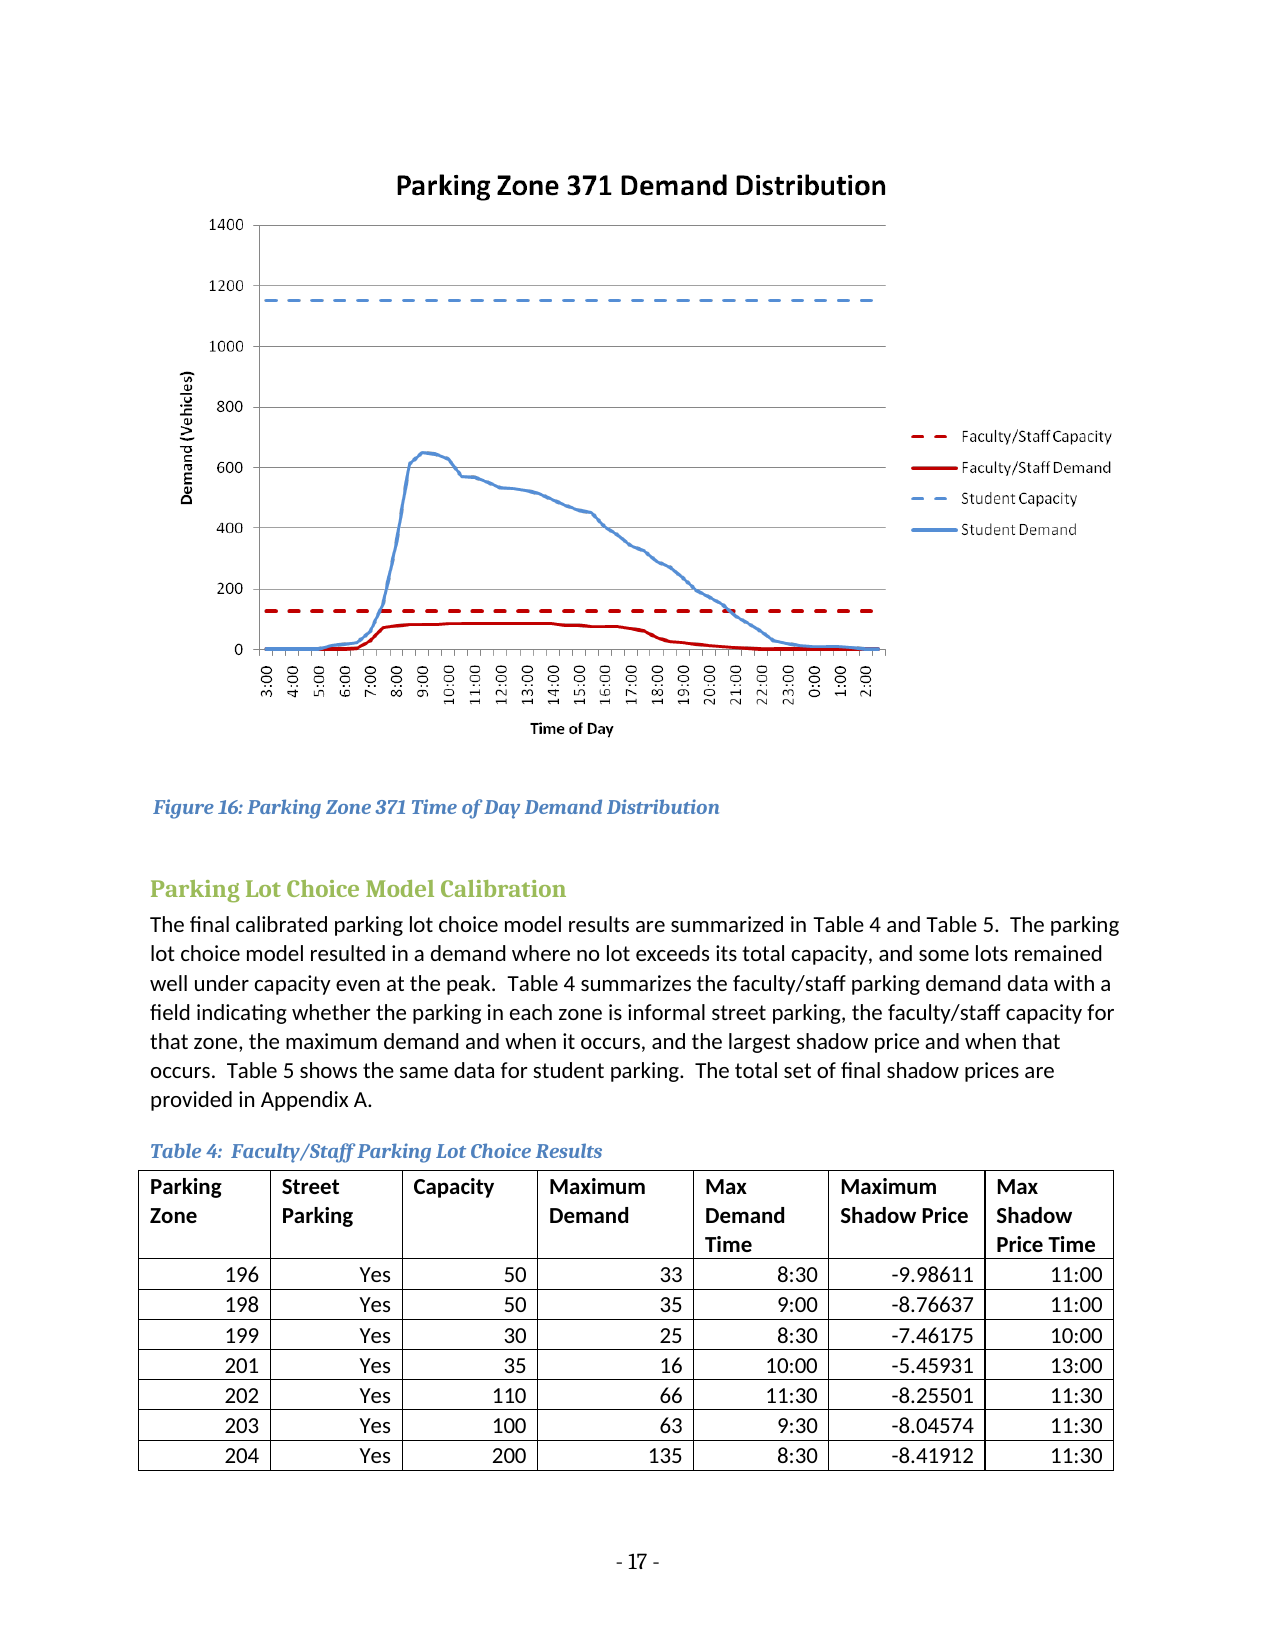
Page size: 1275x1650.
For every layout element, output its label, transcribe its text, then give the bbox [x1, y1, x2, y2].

table_cell 203 [139, 1410, 270, 1439]
table_cell Yes [271, 1380, 402, 1409]
table_cell 198 [139, 1290, 270, 1319]
table_header Maximum Demand [538, 1171, 693, 1258]
table_cell 10:00 [694, 1350, 828, 1379]
table_cell 11:00 [986, 1290, 1113, 1319]
table_header Street Parking [271, 1171, 402, 1258]
table_cell 25 [538, 1320, 693, 1349]
table_cell 13:00 [986, 1350, 1113, 1379]
subtitle Parking Lot Choice Model Calibration [150, 874, 1125, 903]
table_cell 8:30 [694, 1441, 828, 1470]
table_cell 11:30 [694, 1380, 828, 1409]
table_cell 100 [403, 1410, 537, 1439]
table_cell 202 [139, 1380, 270, 1409]
text The final calibrated parking lot choice model results are summarized in Table 4 and Table 5. The parking lot choice model resulted in a demand where no lot exceeds its total capacity, and some lots remained well under capacity even at the peak. Table 4 summarizes the faculty/staff parking demand data with a field indicating whether the parking in each zone is informal street parking, the faculty/staff capacity for that zone, the maximum demand and when it occurs, and the largest shadow price and when that occurs. Table 5 shows the same data for student parking. The total set of final shadow prices are provided in Appendix A. [150, 909, 1125, 1113]
table_cell 11:30 [986, 1441, 1113, 1470]
table_cell Yes [271, 1350, 402, 1379]
table_cell 35 [403, 1350, 537, 1379]
table_cell 110 [403, 1380, 537, 1409]
table_cell 11:30 [986, 1380, 1113, 1409]
table_cell -8.04574 [829, 1410, 984, 1439]
table_cell 135 [538, 1441, 693, 1470]
table_cell Yes [271, 1320, 402, 1349]
table_cell 50 [403, 1259, 537, 1288]
table_cell -8.41912 [829, 1441, 984, 1470]
text Table 4: Faculty/Staff Parking Lot Choice Results [150, 1138, 1125, 1163]
table_cell -9.98611 [829, 1259, 984, 1288]
picture [153, 153, 1128, 761]
table_cell 199 [139, 1320, 270, 1349]
table_cell 200 [403, 1441, 537, 1470]
table_cell 8:30 [694, 1320, 828, 1349]
table_cell Yes [271, 1441, 402, 1470]
table_cell 10:00 [986, 1320, 1113, 1349]
table_cell 11:00 [986, 1259, 1113, 1288]
table_cell 35 [538, 1290, 693, 1319]
table_cell 9:00 [694, 1290, 828, 1319]
table_cell 50 [403, 1290, 537, 1319]
table_cell 8:30 [694, 1259, 828, 1288]
table_cell 11:30 [986, 1410, 1113, 1439]
table_header Max Shadow Price Time [986, 1171, 1113, 1258]
table_cell 201 [139, 1350, 270, 1379]
table_cell 196 [139, 1259, 270, 1288]
table_cell 16 [538, 1350, 693, 1379]
table_cell -8.76637 [829, 1290, 984, 1319]
table_header Max Demand Time [694, 1171, 828, 1258]
table_cell 30 [403, 1320, 537, 1349]
table_cell 204 [139, 1441, 270, 1470]
table_cell -7.46175 [829, 1320, 984, 1349]
table_cell -5.45931 [829, 1350, 984, 1379]
table_cell 63 [538, 1410, 693, 1439]
table_cell Yes [271, 1259, 402, 1288]
table_header Maximum Shadow Price [829, 1171, 984, 1258]
table_cell 66 [538, 1380, 693, 1409]
table_cell Yes [271, 1410, 402, 1439]
table_cell 9:30 [694, 1410, 828, 1439]
table_header Capacity [403, 1171, 537, 1258]
table_cell -8.25501 [829, 1380, 984, 1409]
table_header Parking Zone [139, 1171, 270, 1258]
table_cell 33 [538, 1259, 693, 1288]
table_cell Yes [271, 1290, 402, 1319]
